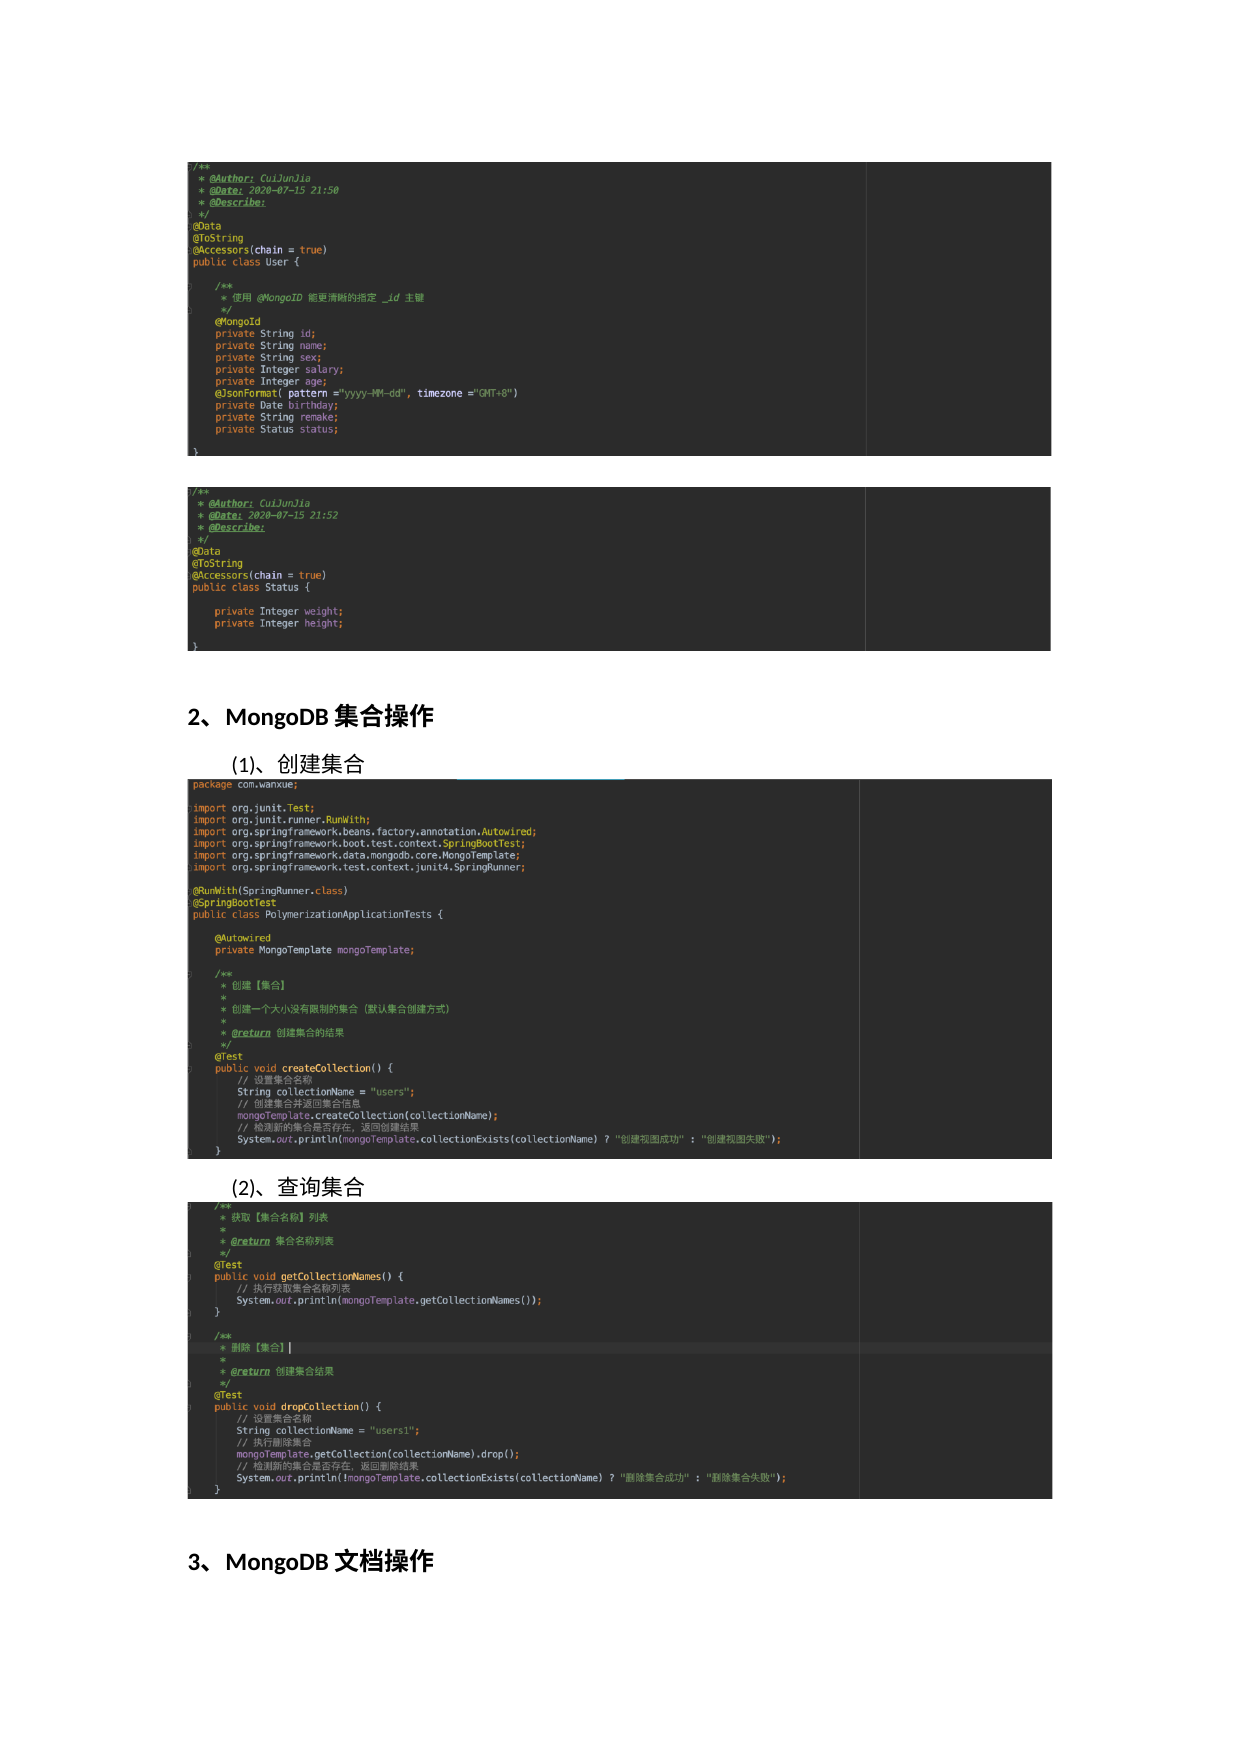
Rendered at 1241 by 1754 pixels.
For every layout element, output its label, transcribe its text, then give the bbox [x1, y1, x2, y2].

list MongoDB 文档操作 [187, 1527, 1053, 1592]
picture [187, 162, 1052, 456]
picture [187, 1202, 1053, 1499]
list (1)、创建集合 [187, 747, 1053, 779]
text (2)、查询集合 [187, 1169, 1053, 1202]
picture [187, 487, 1051, 651]
picture [187, 779, 1052, 1159]
list MongoDB 集合操作 [187, 682, 1053, 747]
